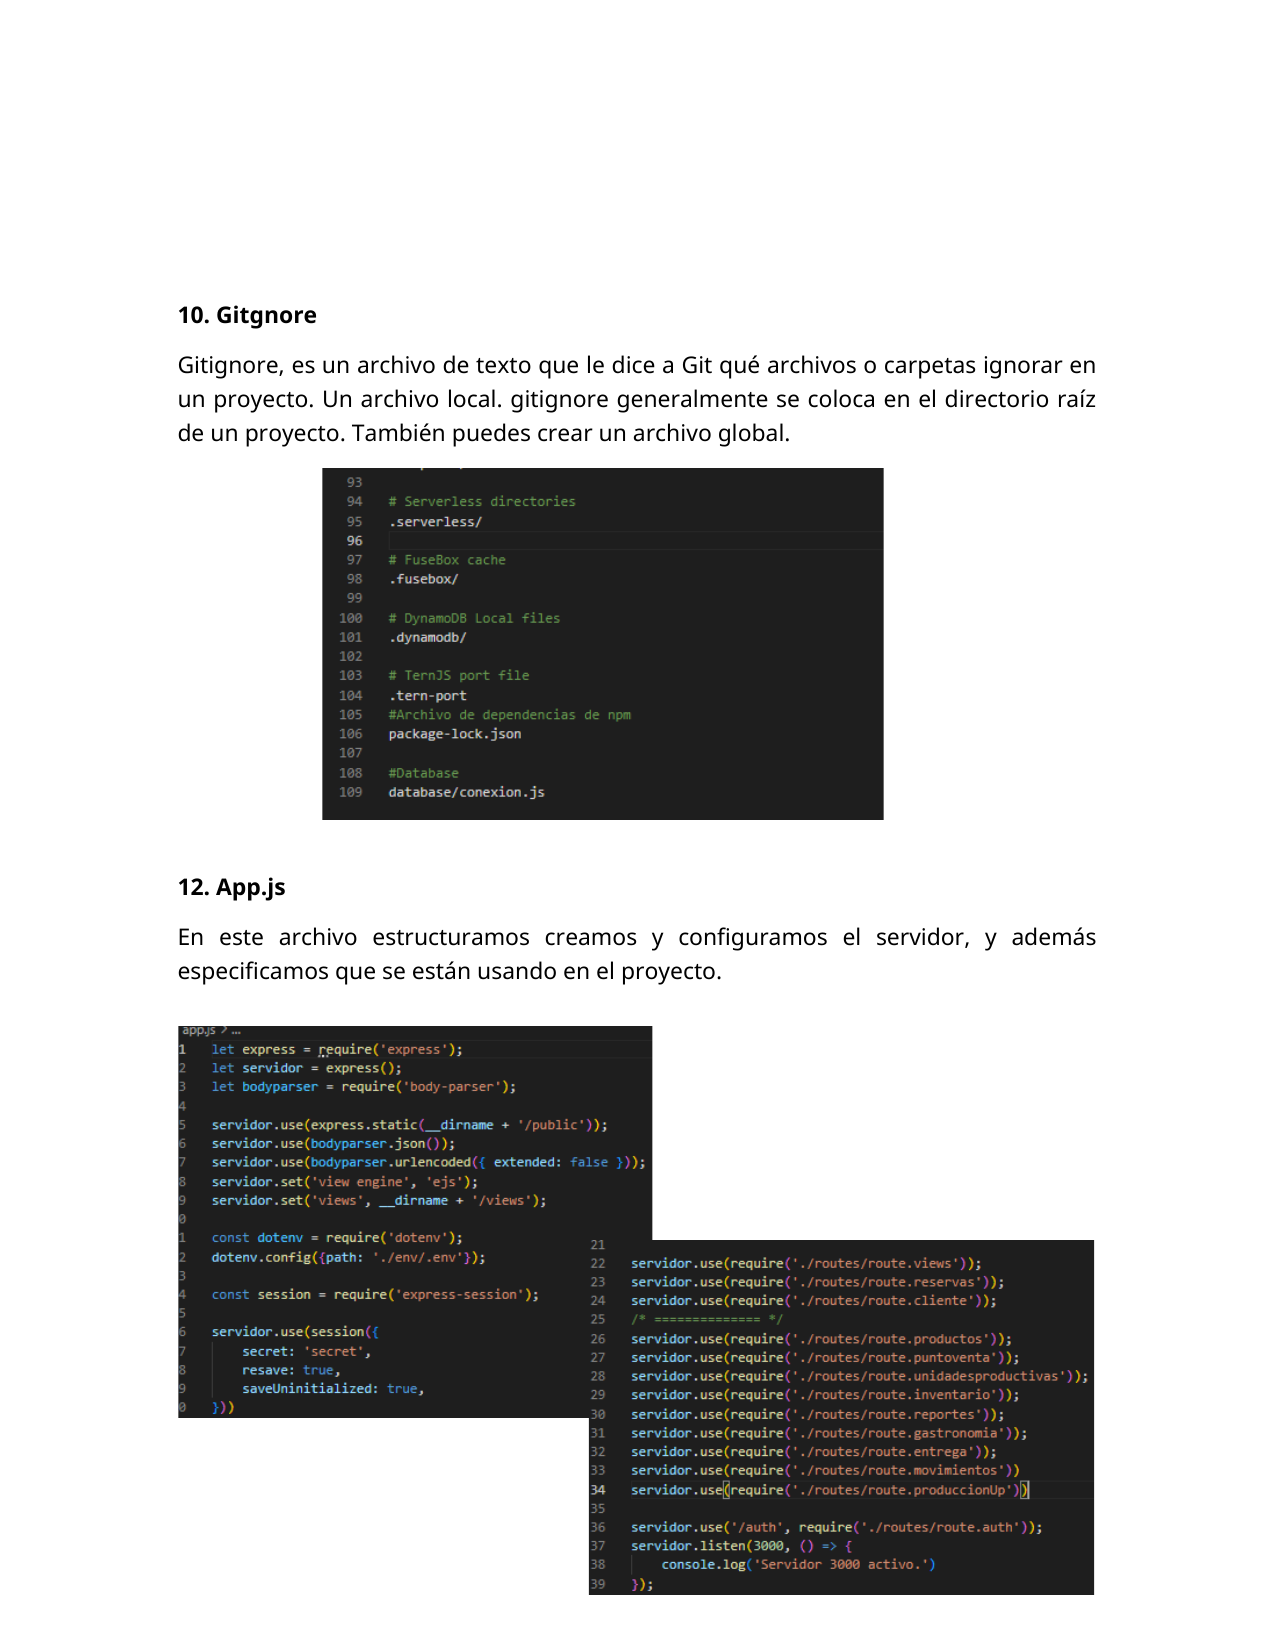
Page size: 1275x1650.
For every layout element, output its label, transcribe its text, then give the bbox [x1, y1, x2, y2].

text 12. App.js [177, 871, 1098, 902]
text Gitignore, es un archivo de texto que le dice a Git qué archivos o carpetas ignorar en un proyecto. Un archivo local. gitignore generalmente se coloca en el directorio raíz de un proyecto. También puedes crear un archivo global. [177, 349, 1098, 448]
text 10. Gitgnore [177, 299, 1098, 330]
text En este archivo estructuramos creamos y configuramos el servidor, y además especificamos que se están usando en el proyecto. [177, 921, 1098, 986]
picture [321, 468, 884, 818]
picture [177, 1026, 1094, 1594]
